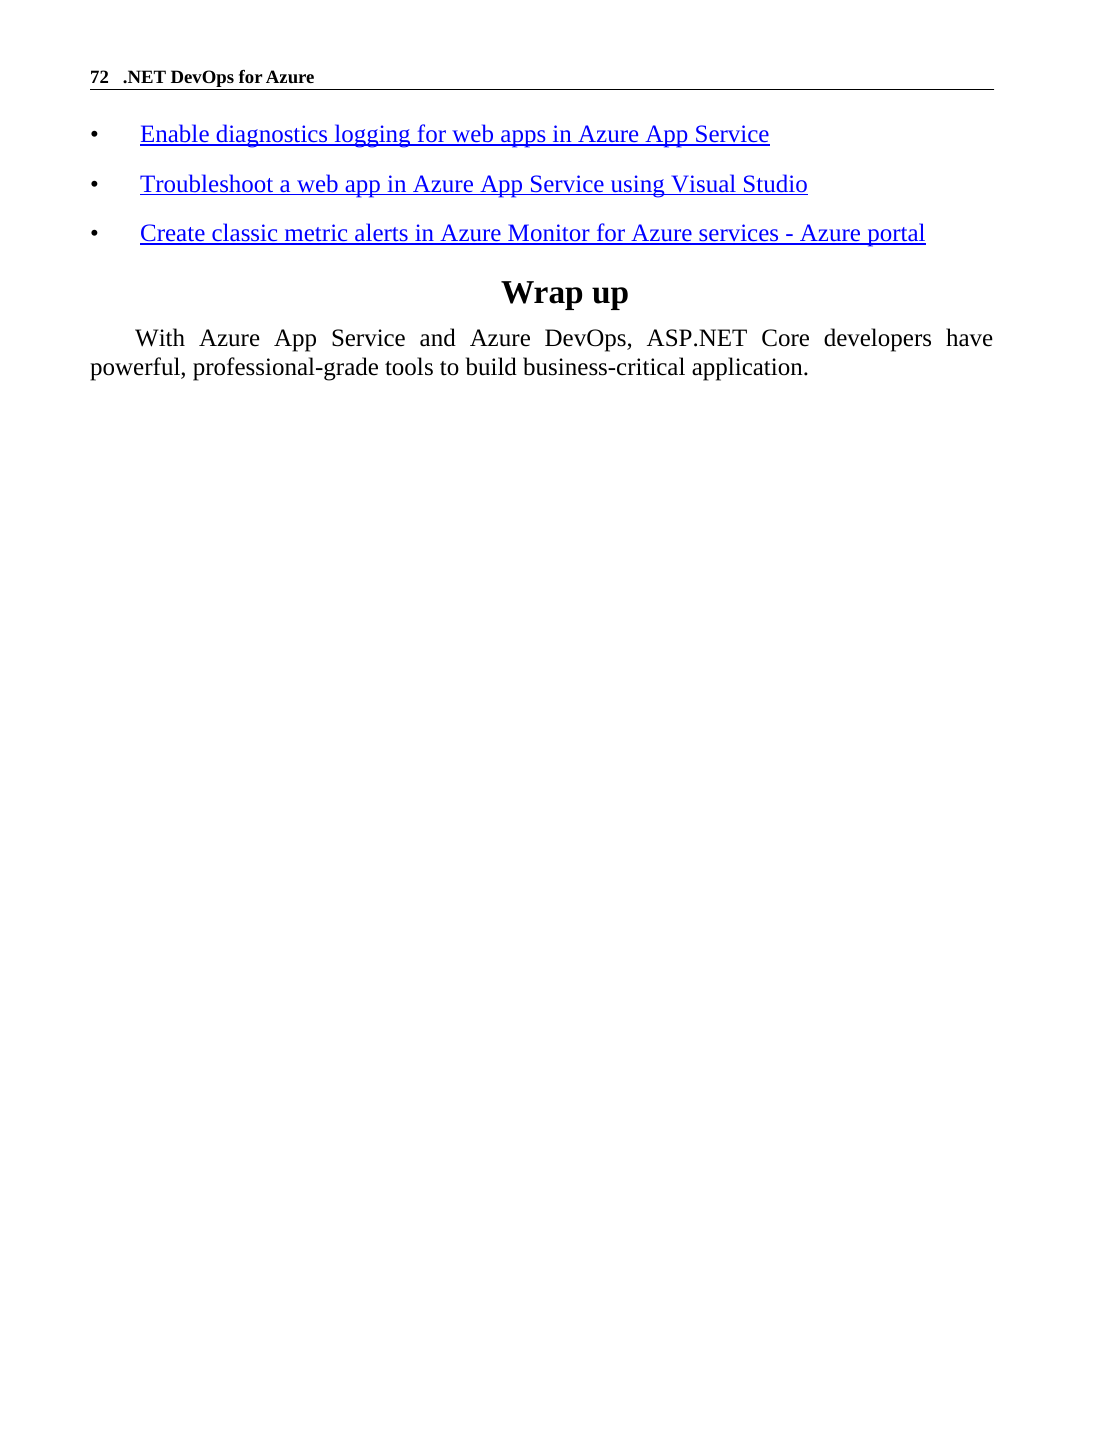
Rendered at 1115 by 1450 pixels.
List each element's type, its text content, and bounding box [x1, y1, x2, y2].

list Create classic metric alerts in Azure Monitor for Azure services - Azure portal [90, 218, 994, 247]
text With Azure App Service and Azure DevOps, ASP.NET Core developers have powerful, professional-grade tools to build business-critical application. [90, 323, 994, 380]
list Troubleshoot a web app in Azure App Service using Visual Studio [90, 169, 994, 197]
list Enable diagnostics logging for web apps in Azure App Service [90, 119, 994, 148]
subtitle Wrap up [90, 272, 994, 310]
